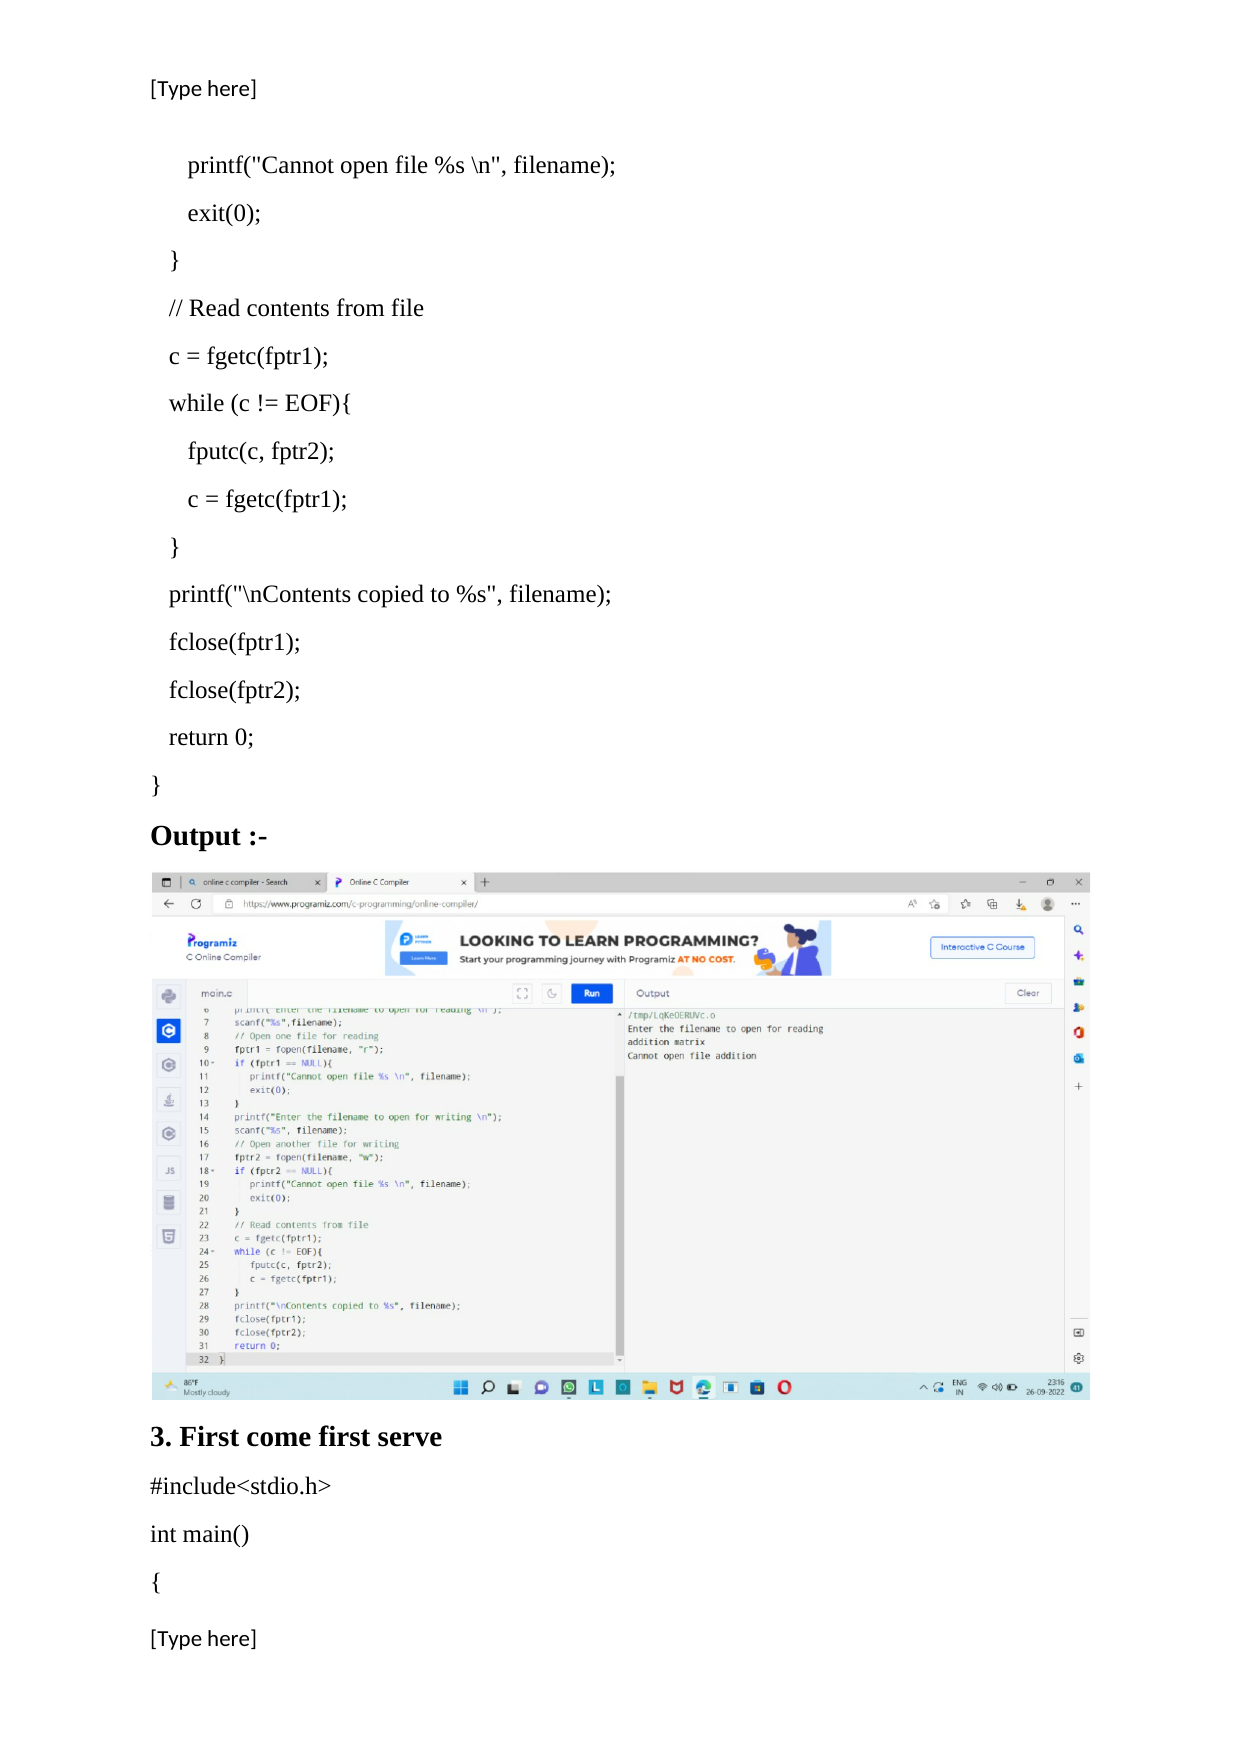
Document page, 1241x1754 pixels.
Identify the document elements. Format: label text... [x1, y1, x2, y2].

text fclose(fptr1); [150, 627, 1090, 656]
text printf("\nContents copied to %s", filename); [150, 579, 1090, 608]
text 3. First come first serve [150, 1419, 1090, 1452]
text } [150, 770, 1090, 799]
text #include<stdio.h> [150, 1471, 1090, 1500]
text Output :- [150, 818, 1090, 851]
text c = fgetc(fptr1); [150, 341, 1090, 369]
text } [150, 245, 1090, 274]
text // Read contents from file [150, 293, 1090, 322]
text exit(0); [150, 198, 1090, 226]
text fputc(c, fptr2); [150, 436, 1090, 465]
text while (c != EOF){ [150, 388, 1090, 417]
picture [150, 870, 1091, 1400]
text printf("Cannot open file %s \n", filename); [150, 150, 1090, 179]
text } [150, 532, 1090, 560]
text int main() [150, 1519, 1090, 1548]
text return 0; [150, 722, 1090, 751]
text { [150, 1567, 1090, 1596]
text c = fgetc(fptr1); [150, 484, 1090, 513]
text fclose(fptr2); [150, 675, 1090, 703]
